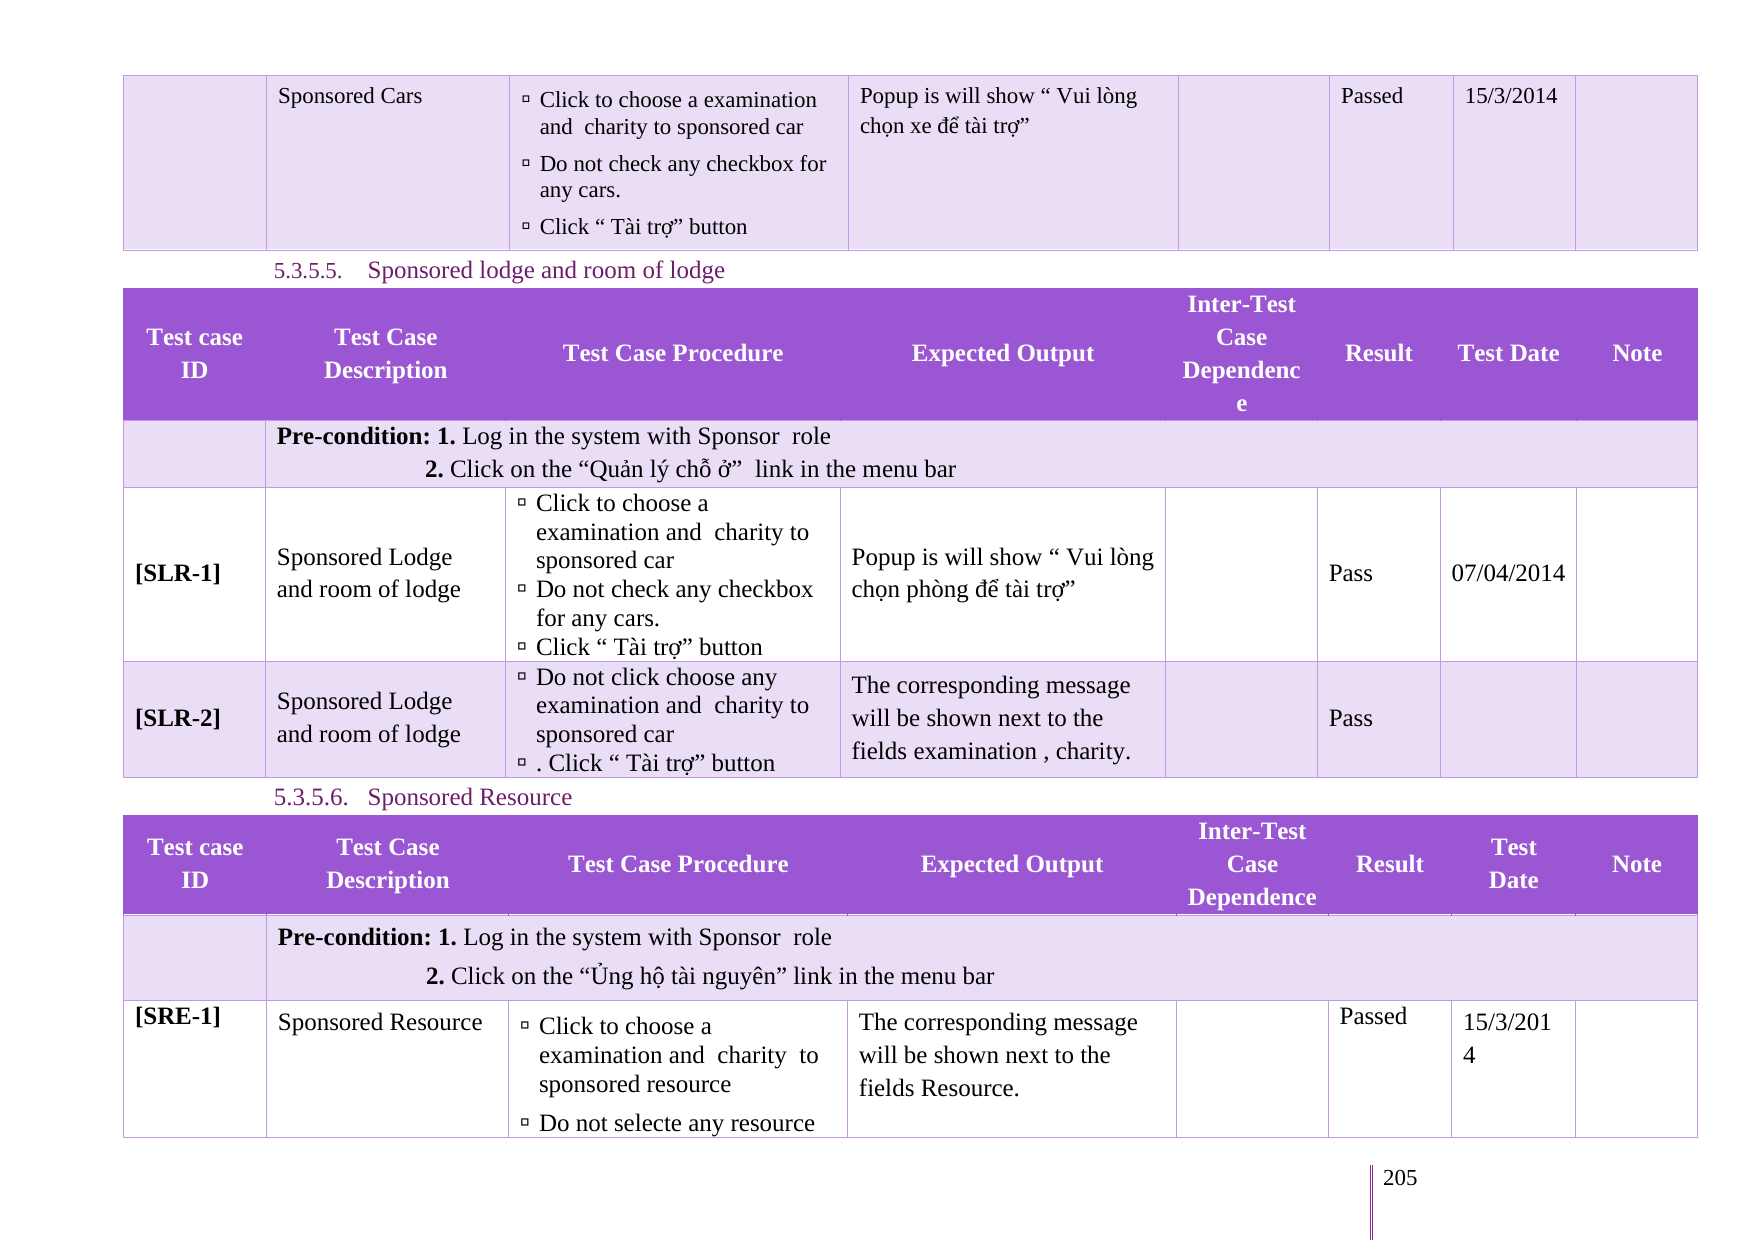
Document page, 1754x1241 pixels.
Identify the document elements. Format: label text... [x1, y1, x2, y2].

subtitle Sponsored lodge and room of lodge [274, 255, 1679, 283]
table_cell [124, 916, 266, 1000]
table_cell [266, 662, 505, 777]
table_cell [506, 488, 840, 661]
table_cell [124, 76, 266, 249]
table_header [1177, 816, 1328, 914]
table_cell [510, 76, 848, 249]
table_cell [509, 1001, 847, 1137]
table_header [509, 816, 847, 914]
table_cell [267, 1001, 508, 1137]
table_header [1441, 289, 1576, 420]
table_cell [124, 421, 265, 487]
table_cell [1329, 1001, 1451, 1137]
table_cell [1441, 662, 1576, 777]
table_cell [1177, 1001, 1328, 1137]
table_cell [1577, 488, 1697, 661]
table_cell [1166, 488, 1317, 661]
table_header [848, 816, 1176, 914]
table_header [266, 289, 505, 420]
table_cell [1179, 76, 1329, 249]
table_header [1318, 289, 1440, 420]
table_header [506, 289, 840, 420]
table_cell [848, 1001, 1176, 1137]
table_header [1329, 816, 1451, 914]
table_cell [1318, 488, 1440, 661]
subtitle Sponsored Resource [274, 782, 1679, 811]
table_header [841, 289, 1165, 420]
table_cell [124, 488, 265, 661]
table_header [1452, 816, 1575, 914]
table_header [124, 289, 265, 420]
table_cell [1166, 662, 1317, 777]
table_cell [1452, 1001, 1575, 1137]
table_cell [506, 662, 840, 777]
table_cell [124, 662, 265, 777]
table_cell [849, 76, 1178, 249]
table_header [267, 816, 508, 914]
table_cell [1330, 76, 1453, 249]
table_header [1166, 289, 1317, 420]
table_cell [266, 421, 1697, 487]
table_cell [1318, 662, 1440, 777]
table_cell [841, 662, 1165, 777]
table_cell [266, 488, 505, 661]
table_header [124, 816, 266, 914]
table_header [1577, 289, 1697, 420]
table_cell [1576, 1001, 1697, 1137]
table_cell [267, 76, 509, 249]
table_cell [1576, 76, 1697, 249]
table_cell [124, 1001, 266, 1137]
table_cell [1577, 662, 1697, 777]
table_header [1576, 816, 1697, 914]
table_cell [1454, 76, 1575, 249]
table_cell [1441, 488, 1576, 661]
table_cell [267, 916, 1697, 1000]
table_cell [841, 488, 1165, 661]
